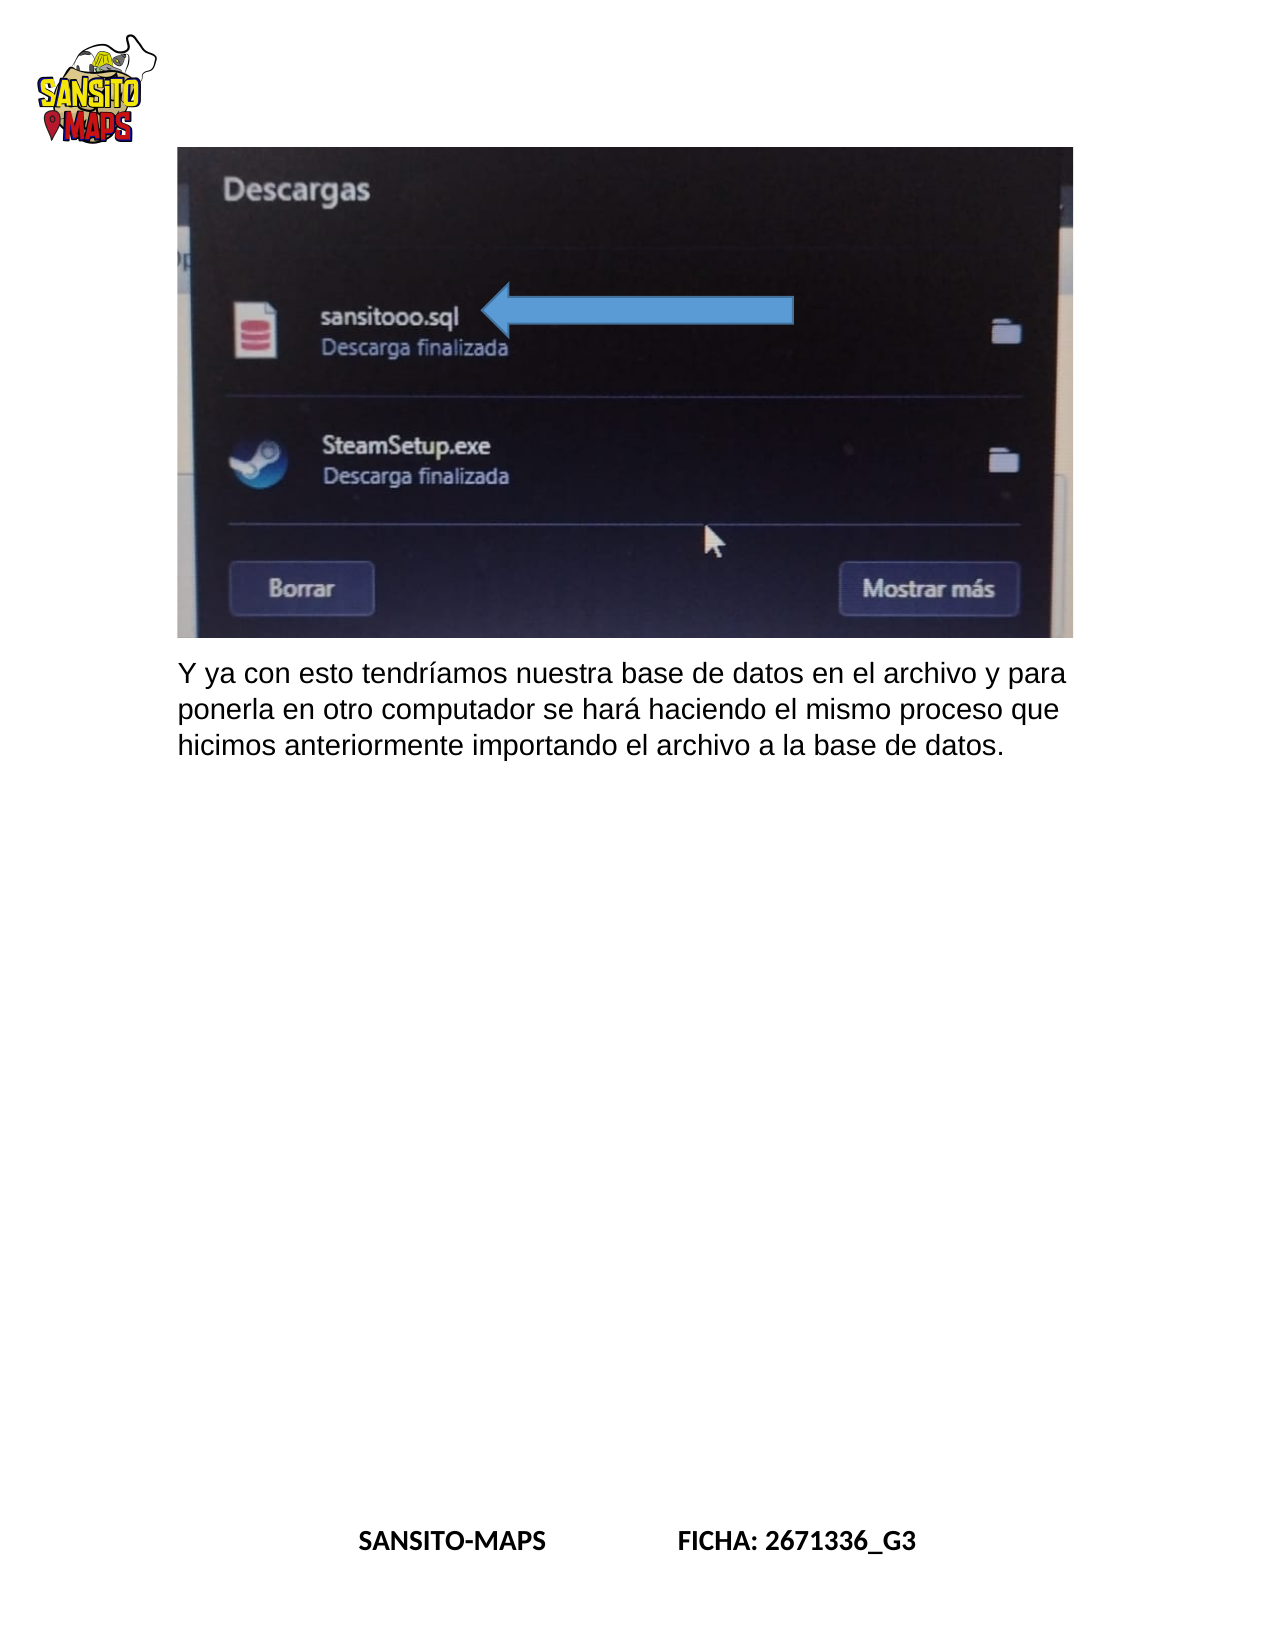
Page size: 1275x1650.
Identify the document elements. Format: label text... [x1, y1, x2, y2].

text Y ya con esto tendríamos nuestra base de datos en el archivo y para ponerla en otro computador se hará haciendo el mismo proceso que hicimos anteriormente importando el archivo a la base de datos. [177, 656, 1098, 762]
picture [35, 33, 158, 145]
picture [177, 147, 1074, 638]
